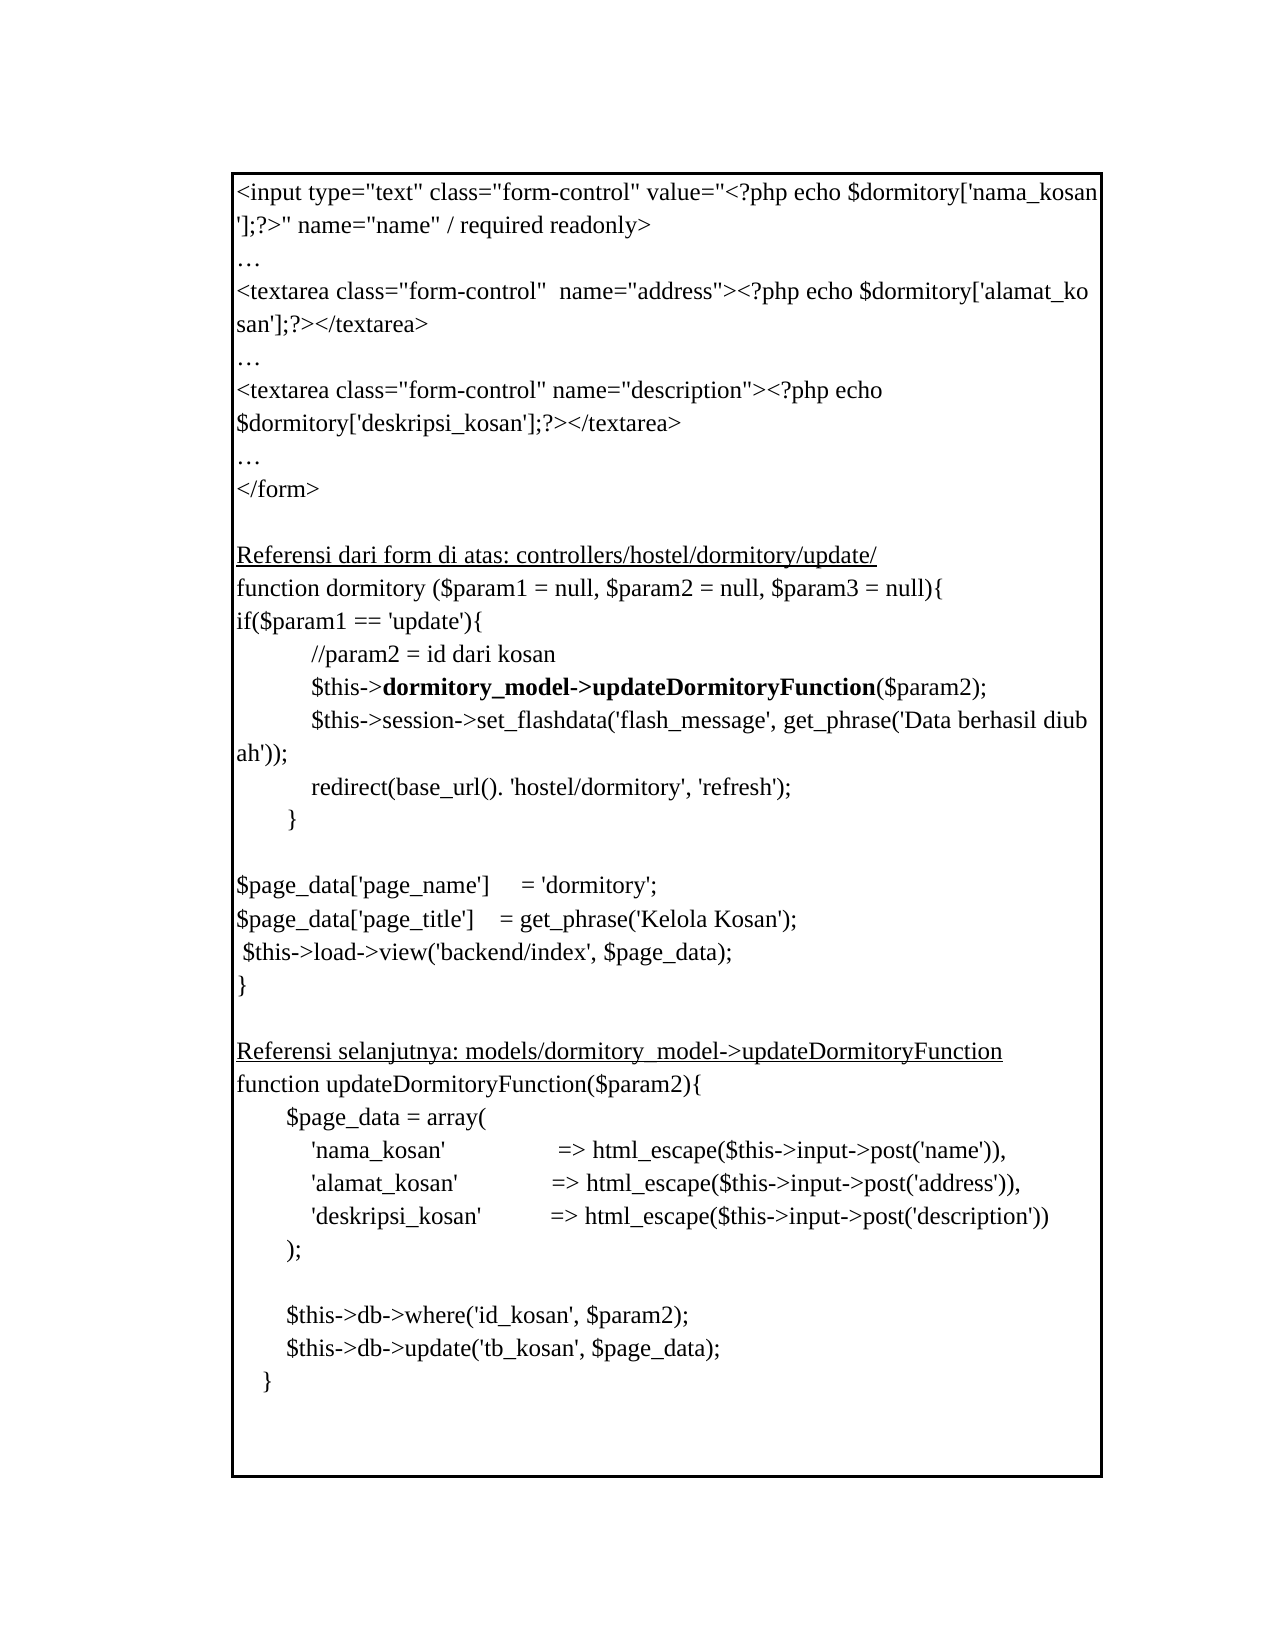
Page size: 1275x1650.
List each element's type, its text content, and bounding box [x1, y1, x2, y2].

text … [236, 441, 1098, 470]
text } [236, 804, 1098, 833]
text 'alamat_kosan' => html_escape($this->input->post('address')), [236, 1168, 1098, 1197]
text $this->db->update('tb_kosan', $page_data); [236, 1333, 1098, 1362]
text $this->db->where('id_kosan', $param2); [236, 1300, 1098, 1329]
text redirect(base_url(). 'hostel/dormitory', 'refresh'); [236, 772, 1098, 800]
text </form> [236, 474, 1098, 503]
text $this->load->view('backend/index', $page_data); [236, 937, 1098, 965]
text $page_data['page_title'] = get_phrase('Kelola Kosan'); [236, 904, 1098, 932]
text } [236, 970, 1098, 998]
text function dormitory ($param1 = null, $param2 = null, $param3 = null){ [236, 573, 1098, 602]
text <textarea class="form-control" name="address"><?php echo $dormitory['alamat_kosan'];?></textarea> [236, 276, 1098, 338]
text $this->dormitory_model->updateDormitoryFunction($param2); [236, 672, 1098, 701]
text … [236, 243, 1098, 272]
text function updateDormitoryFunction($param2){ [236, 1069, 1098, 1097]
text Referensi selanjutnya: models/dormitory_model->updateDormitoryFunction [236, 1036, 1098, 1064]
text <input type="text" class="form-control" value="<?php echo $dormitory['nama_kosan'];?>" name="name" / required readonly> [236, 177, 1098, 239]
text $page_data['page_name'] = 'dormitory'; [236, 871, 1098, 899]
text 'deskripsi_kosan' => html_escape($this->input->post('description')) [236, 1201, 1098, 1229]
text //param2 = id dari kosan [236, 639, 1098, 668]
text $this->session->set_flashdata('flash_message', get_phrase('Data berhasil diubah')); [236, 706, 1098, 767]
text … [236, 342, 1098, 371]
text $page_data = array( [236, 1102, 1098, 1131]
text if($param1 == 'update'){ [236, 606, 1098, 635]
text Referensi dari form di atas: controllers/hostel/dormitory/update/ [236, 540, 1098, 569]
text } [236, 1366, 1098, 1395]
text ); [236, 1234, 1098, 1263]
text 'nama_kosan' => html_escape($this->input->post('name')), [236, 1135, 1098, 1163]
text <textarea class="form-control" name="description"><?php echo $dormitory['deskripsi_kosan'];?></textarea> [236, 375, 1098, 437]
